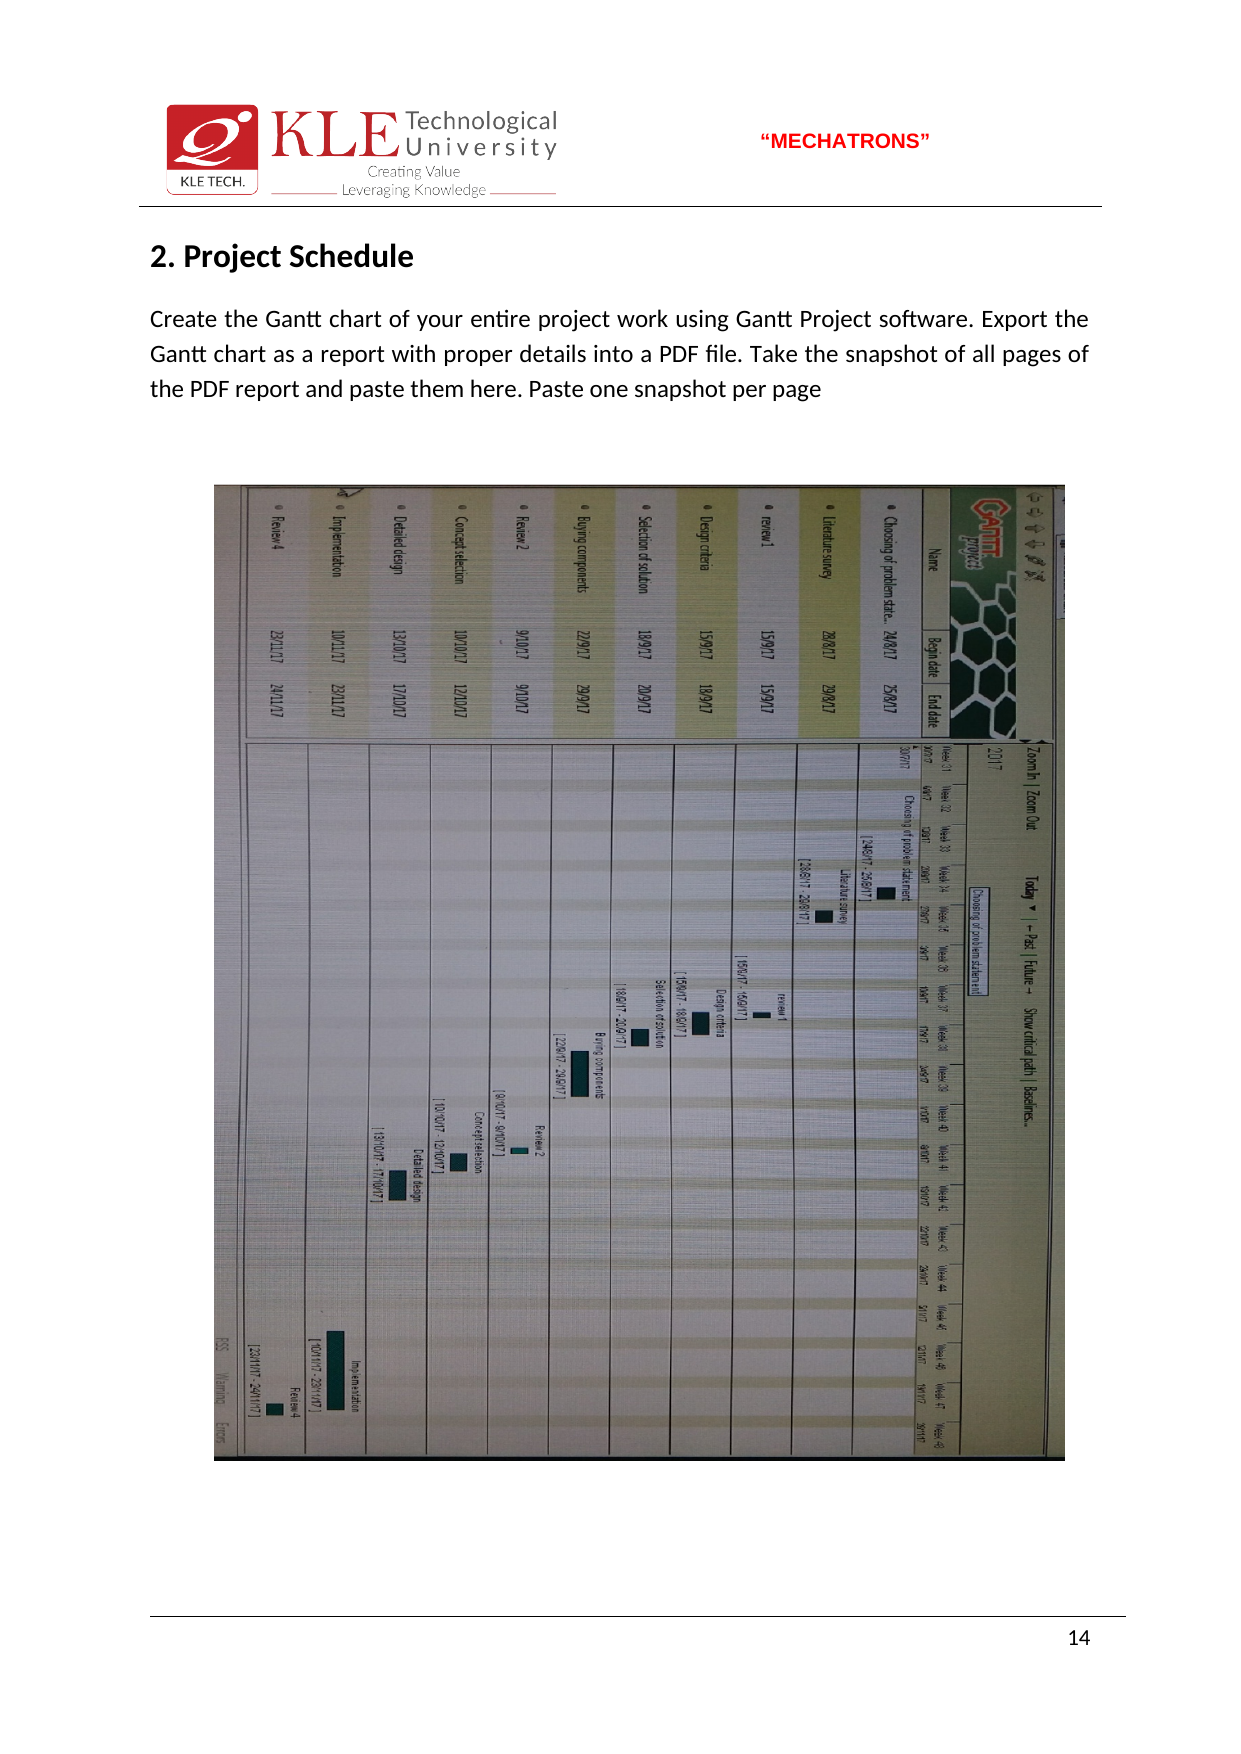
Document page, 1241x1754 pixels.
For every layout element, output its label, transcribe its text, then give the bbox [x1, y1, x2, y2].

text 2. Project Schedule [150, 235, 1090, 276]
picture [166, 100, 561, 199]
text Create the Gantt chart of your entire project work using Gantt Project software. Export the Gantt chart as a report with proper details into a PDF file. Take the snapshot of all pages of the PDF report and paste them here. Paste one snapshot per page [150, 303, 1090, 403]
picture [214, 485, 1065, 1461]
